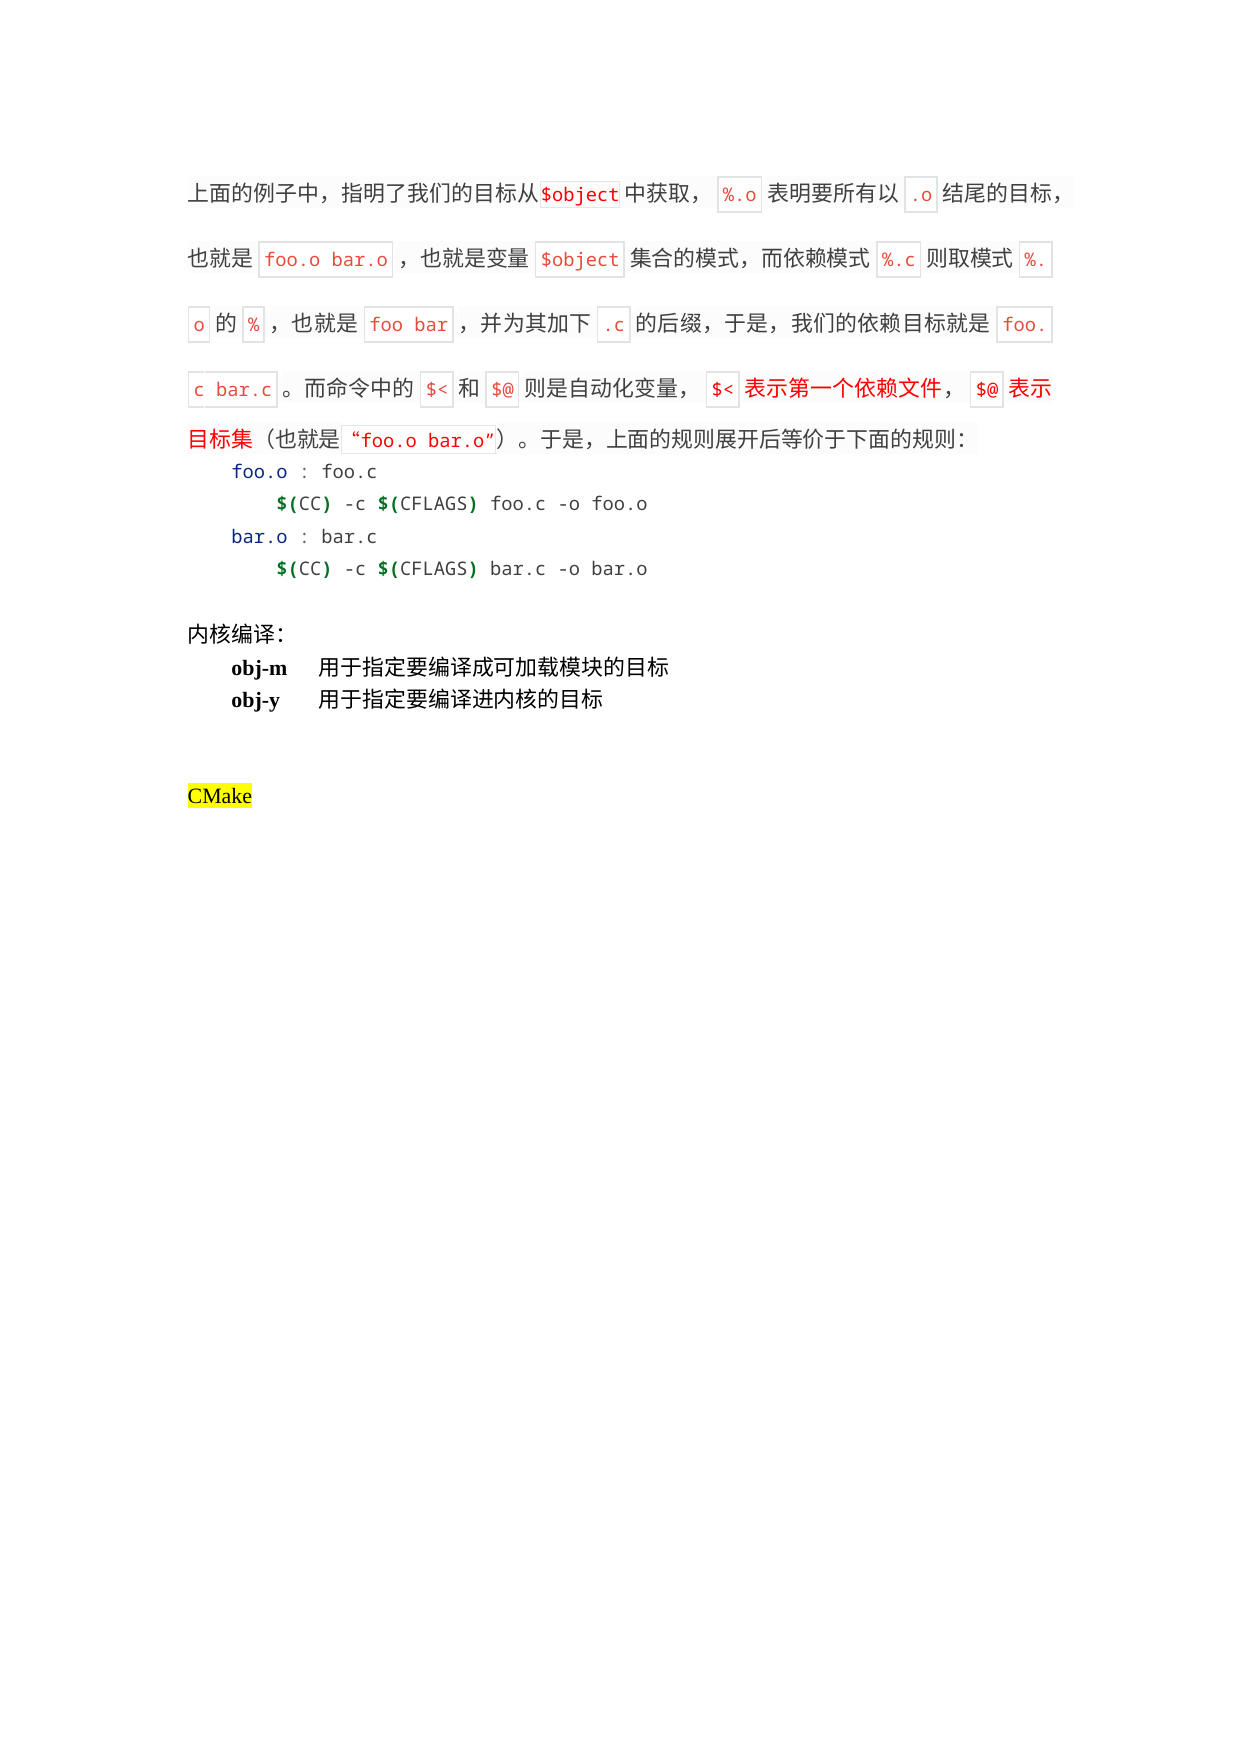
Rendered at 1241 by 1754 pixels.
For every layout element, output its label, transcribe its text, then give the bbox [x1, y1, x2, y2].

text CMake [187, 779, 1053, 812]
text obj-m 用于指定要编译成可加载模块的目标 [231, 649, 1053, 682]
text obj-y 用于指定要编译进内核的目标 [231, 682, 1053, 714]
text $(CC) -c $(CFLAGS) foo.c -o foo.o [231, 487, 1053, 519]
text foo.o : foo.c [231, 454, 1053, 487]
text 上面的例子中，指明了我们的目标从$object中获取， %.o 表明要所有以 .o 结尾的目标，也就是 foo.o bar.o ，也就是变量 $object 集合的模式，而依赖模式 %.c 则取模式 %.o 的 % ，也就是 foo bar ，并为其加下 .c 的后缀，于是，我们的依赖目标就是 foo.c bar.c 。而命令中的 $< 和 $@ 则是自动化变量， $< 表示第一个依赖文件， $@ 表示目标集（也就是“foo.o bar.o”）。于是，上面的规则展开后等价于下面的规则： [187, 162, 1053, 454]
text bar.o : bar.c [231, 519, 1053, 552]
text $(CC) -c $(CFLAGS) bar.c -o bar.o [231, 552, 1053, 584]
text 内核编译： [187, 617, 1053, 649]
